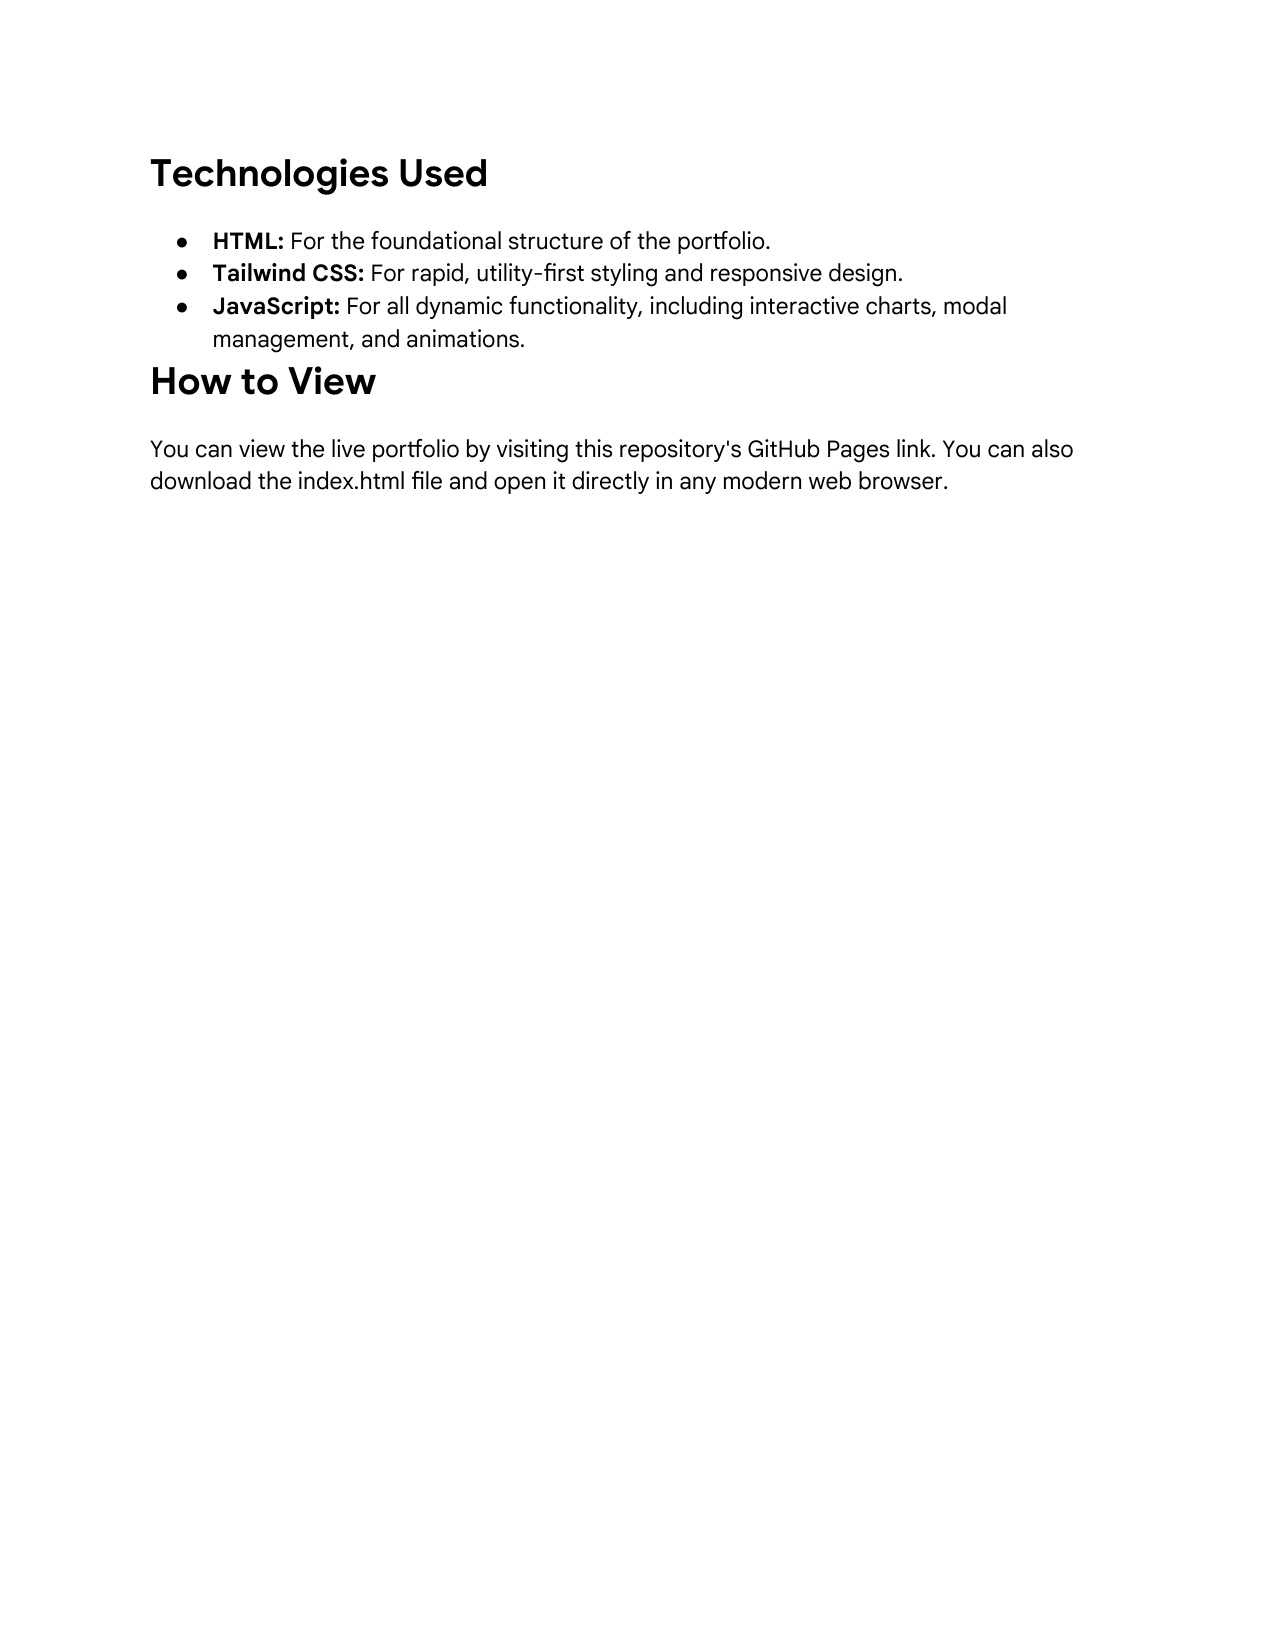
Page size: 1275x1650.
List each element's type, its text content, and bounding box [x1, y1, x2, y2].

list Tailwind CSS: For rapid, utility-first styling and responsive design. [175, 260, 1125, 288]
subtitle How to View [150, 358, 1125, 405]
list HTML: For the foundational structure of the portfolio. [175, 227, 1125, 256]
text You can view the live portfolio by visiting this repository's GitHub Pages link. You can also download the index.html file and open it directly in any modern web browser. [150, 435, 1125, 496]
list JavaScript: For all dynamic functionality, including interactive charts, modal management, and animations. [175, 292, 1125, 354]
subtitle Technologies Used [150, 150, 1125, 197]
